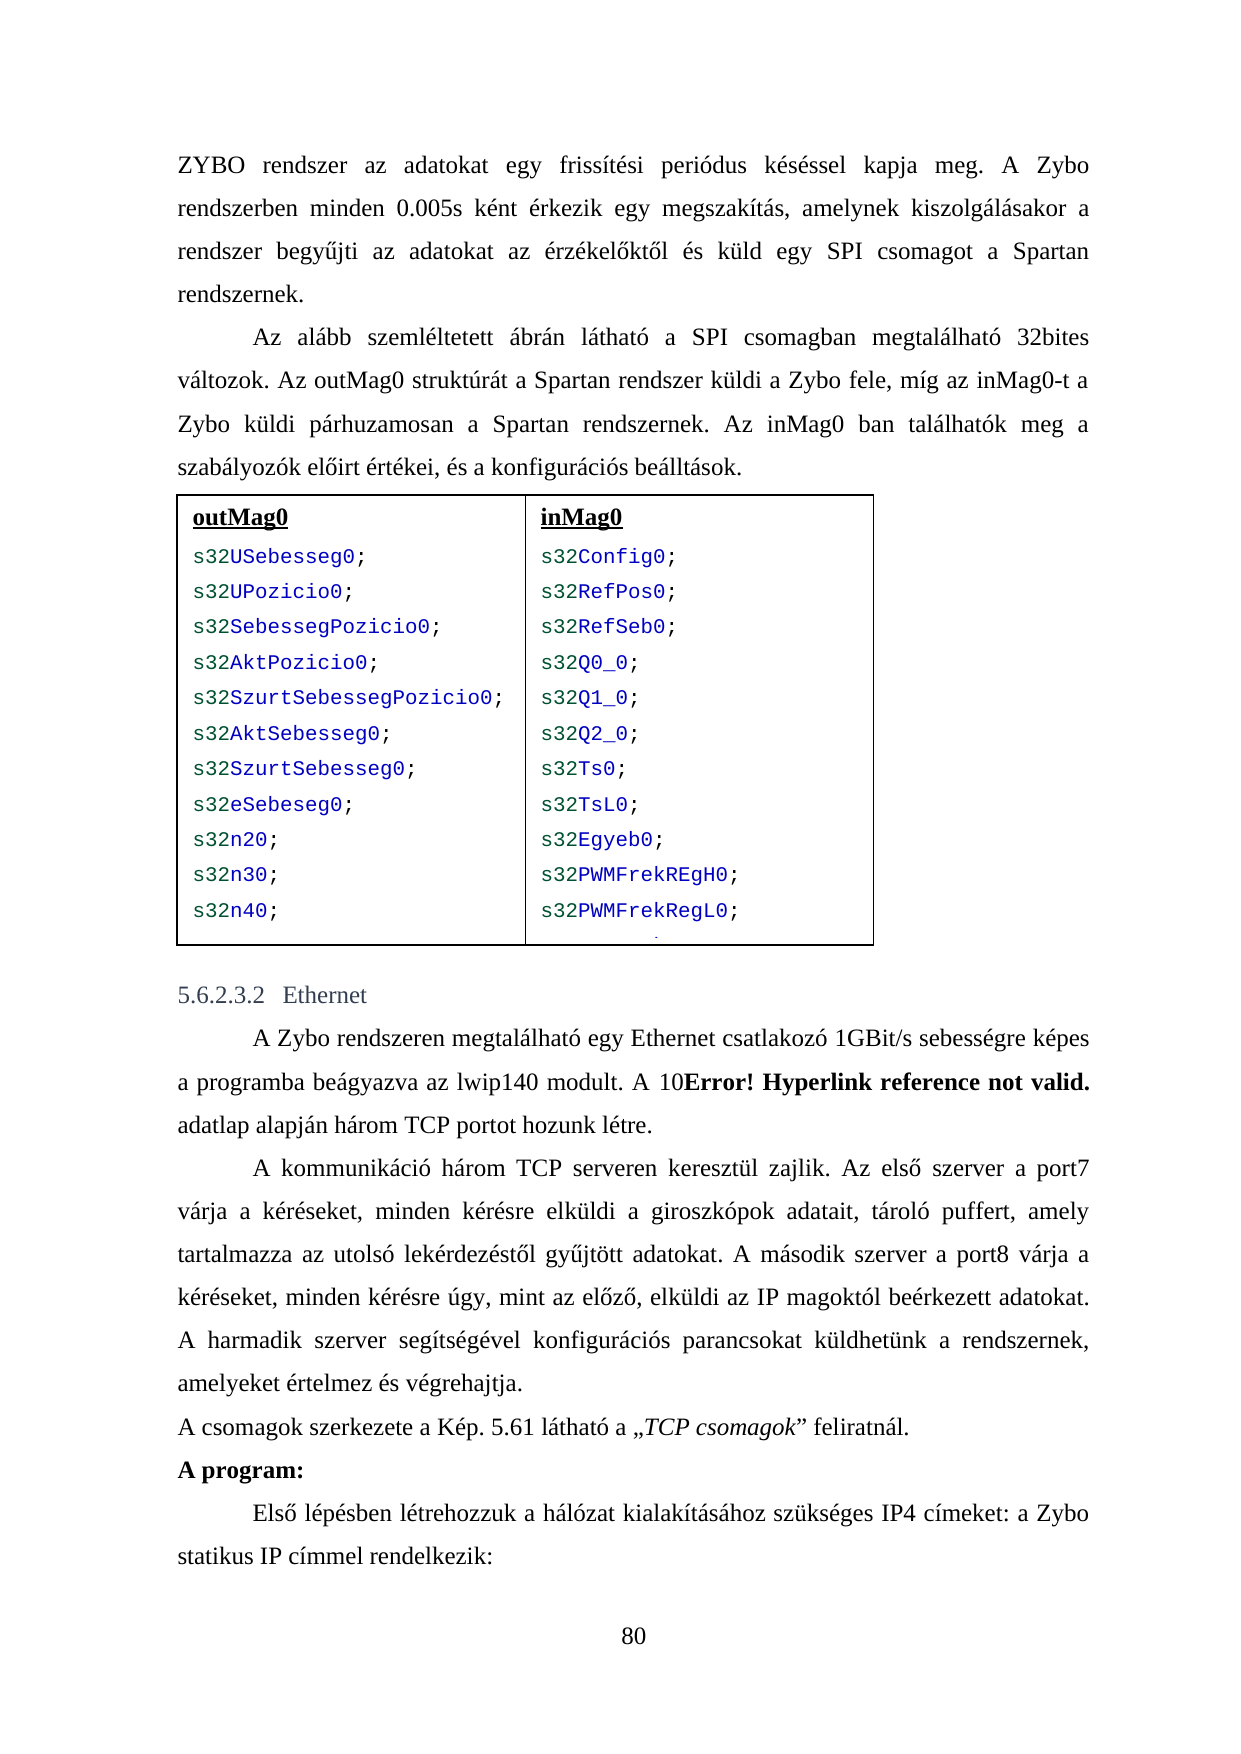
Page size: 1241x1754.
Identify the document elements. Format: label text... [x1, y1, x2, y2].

text Az alább szemléltetett ábrán látható a SPI csomagban megtalálható 32bites változok. Az outMag0 struktúrát a Spartan rendszer küldi a Zybo fele, míg az inMag0-t a Zybo küldi párhuzamosan a Spartan rendszernek. Az inMag0 ban találhatók meg a szabályozók előirt értékei, és a konfigurációs beálltások. [177, 322, 1090, 481]
text A Zybo rendszeren megtalálható egy Ethernet csatlakozó 1GBit/s sebességre képes a programba beágyazva az lwip140 modult. A adatlap alapján három TCP portot hozunk létre. [177, 1023, 1090, 1138]
text A kommunikáció három TCP serveren keresztül zajlik. Az első szerver a port7 várja a kéréseket, minden kérésre elküldi a giroszkópok adatait, tároló puffert, amely tartalmazza az utolsó lekérdezéstől gyűjtött adatokat. A második szerver a port8 várja a kéréseket, minden kérésre úgy, mint az előző, elküldi az IP magoktól beérkezett adatokat. A harmadik szerver segítségével konfigurációs parancsokat küldhetünk a rendszernek, amelyeket értelmez és végrehajtja. [177, 1153, 1090, 1397]
text A program: [177, 1455, 1090, 1483]
subtitle Ethernet [177, 980, 1090, 1009]
text A csomagok szerkezete a látható a „TCP csomagok” feliratnál. [177, 1412, 1090, 1440]
text Első lépésben létrehozzuk a hálózat kialakításához szükséges IP4 címeket: a Zybo statikus IP címmel rendelkezik: [177, 1498, 1090, 1570]
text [177, 150, 1090, 308]
